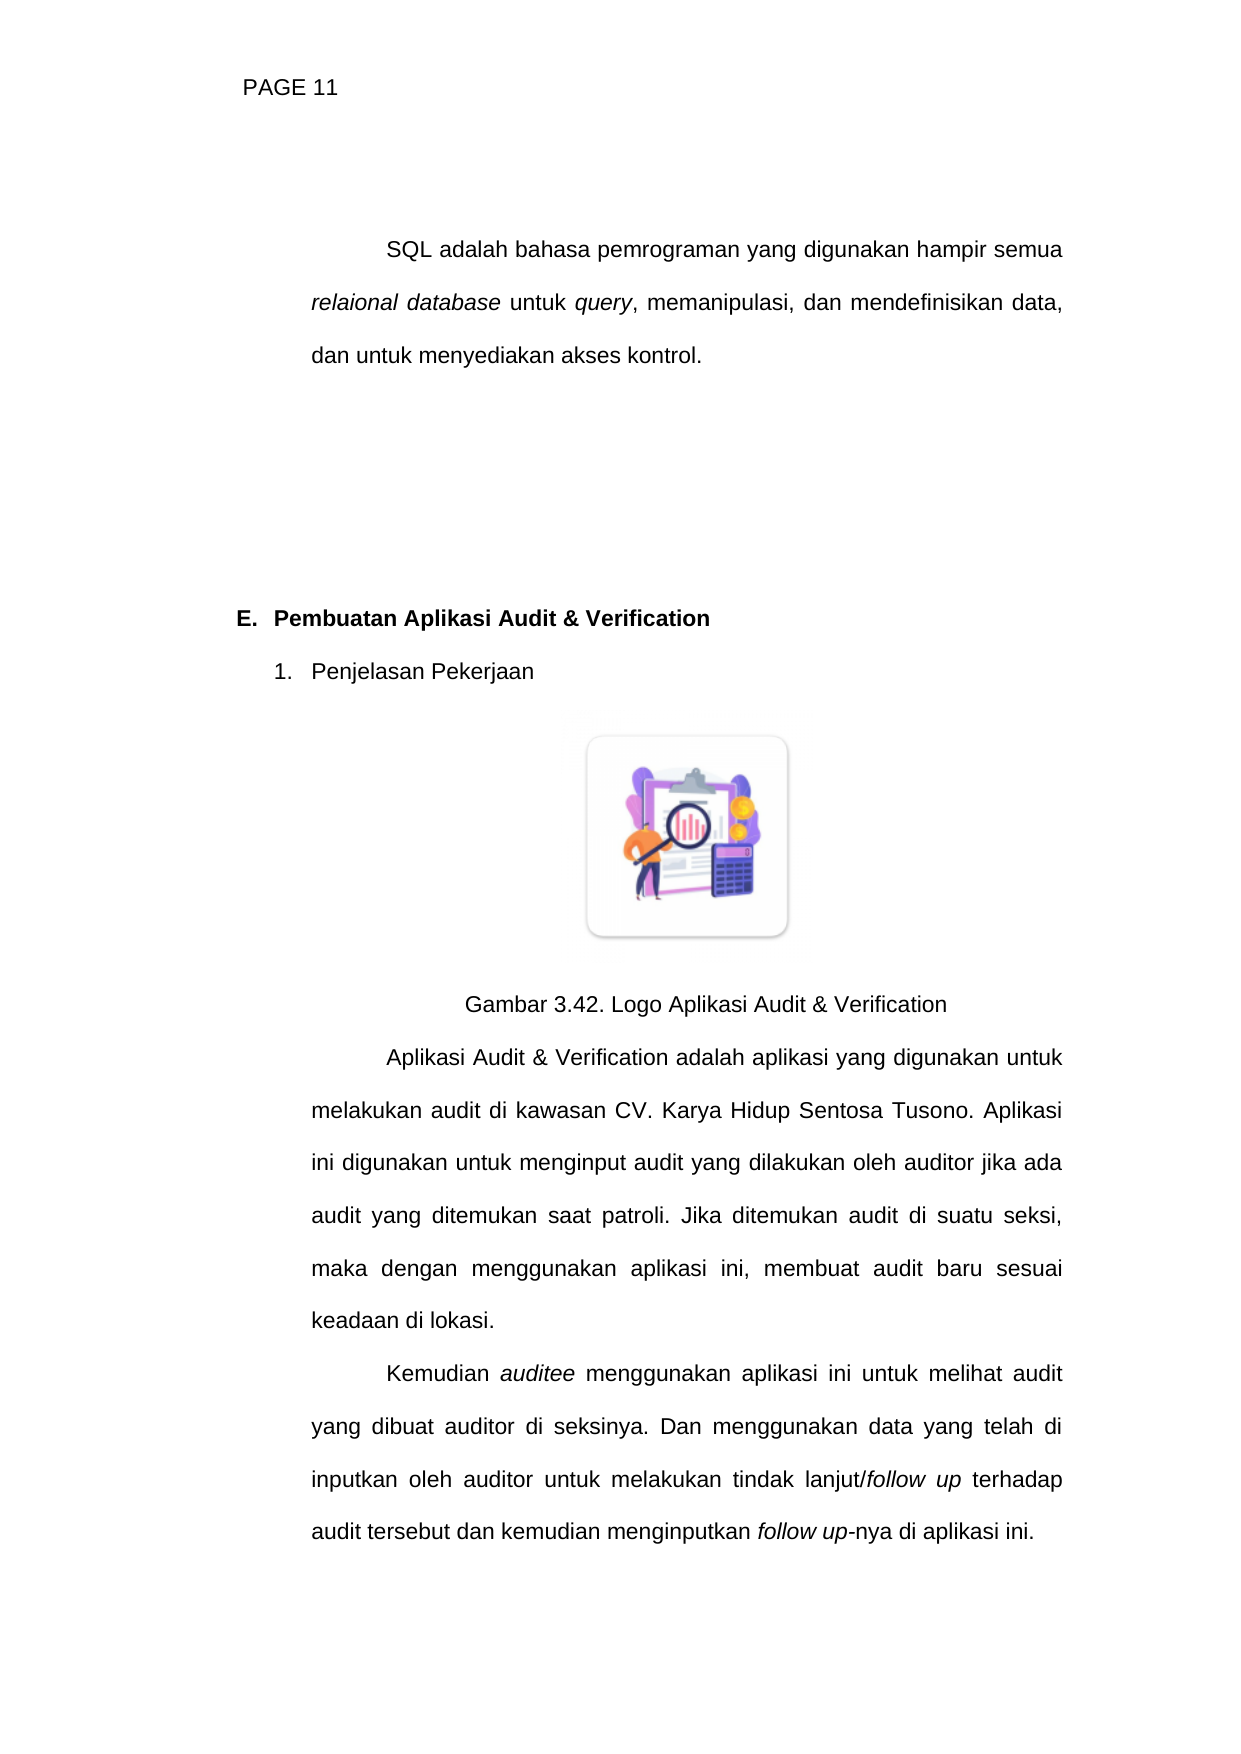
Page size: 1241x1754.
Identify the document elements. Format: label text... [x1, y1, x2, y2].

title Penjelasan Pekerjaan [274, 658, 1063, 684]
picture [561, 710, 813, 963]
text Kemudian auditee menggunakan aplikasi ini untuk melihat audit yang dibuat auditor di seksinya. Dan menggunakan data yang telah di inputkan oleh auditor untuk melakukan tindak lanjut/follow up terhadap audit tersebut dan kemudian menginputkan follow up-nya di aplikasi ini. [311, 1360, 1063, 1544]
text SQL adalah bahasa pemrograman yang digunakan hampir semua relaional database untuk query, memanipulasi, dan mendefinisikan data, dan untuk menyediakan akses kontrol. [311, 236, 1063, 368]
text Aplikasi Audit & Verification adalah aplikasi yang digunakan untuk melakukan audit di kawasan CV. Karya Hidup Sentosa Tusono. Aplikasi ini digunakan untuk menginput audit yang dilakukan oleh auditor jika ada audit yang ditemukan saat patroli. Jika ditemukan audit di suatu seksi, maka dengan menggunakan aplikasi ini, membuat audit baru sesuai keadaan di lokasi. [311, 1044, 1063, 1334]
title Pembuatan Aplikasi Audit & Verification [236, 605, 1063, 632]
text Gambar 3.42. Logo Aplikasi Audit & Verification [349, 991, 1063, 1017]
